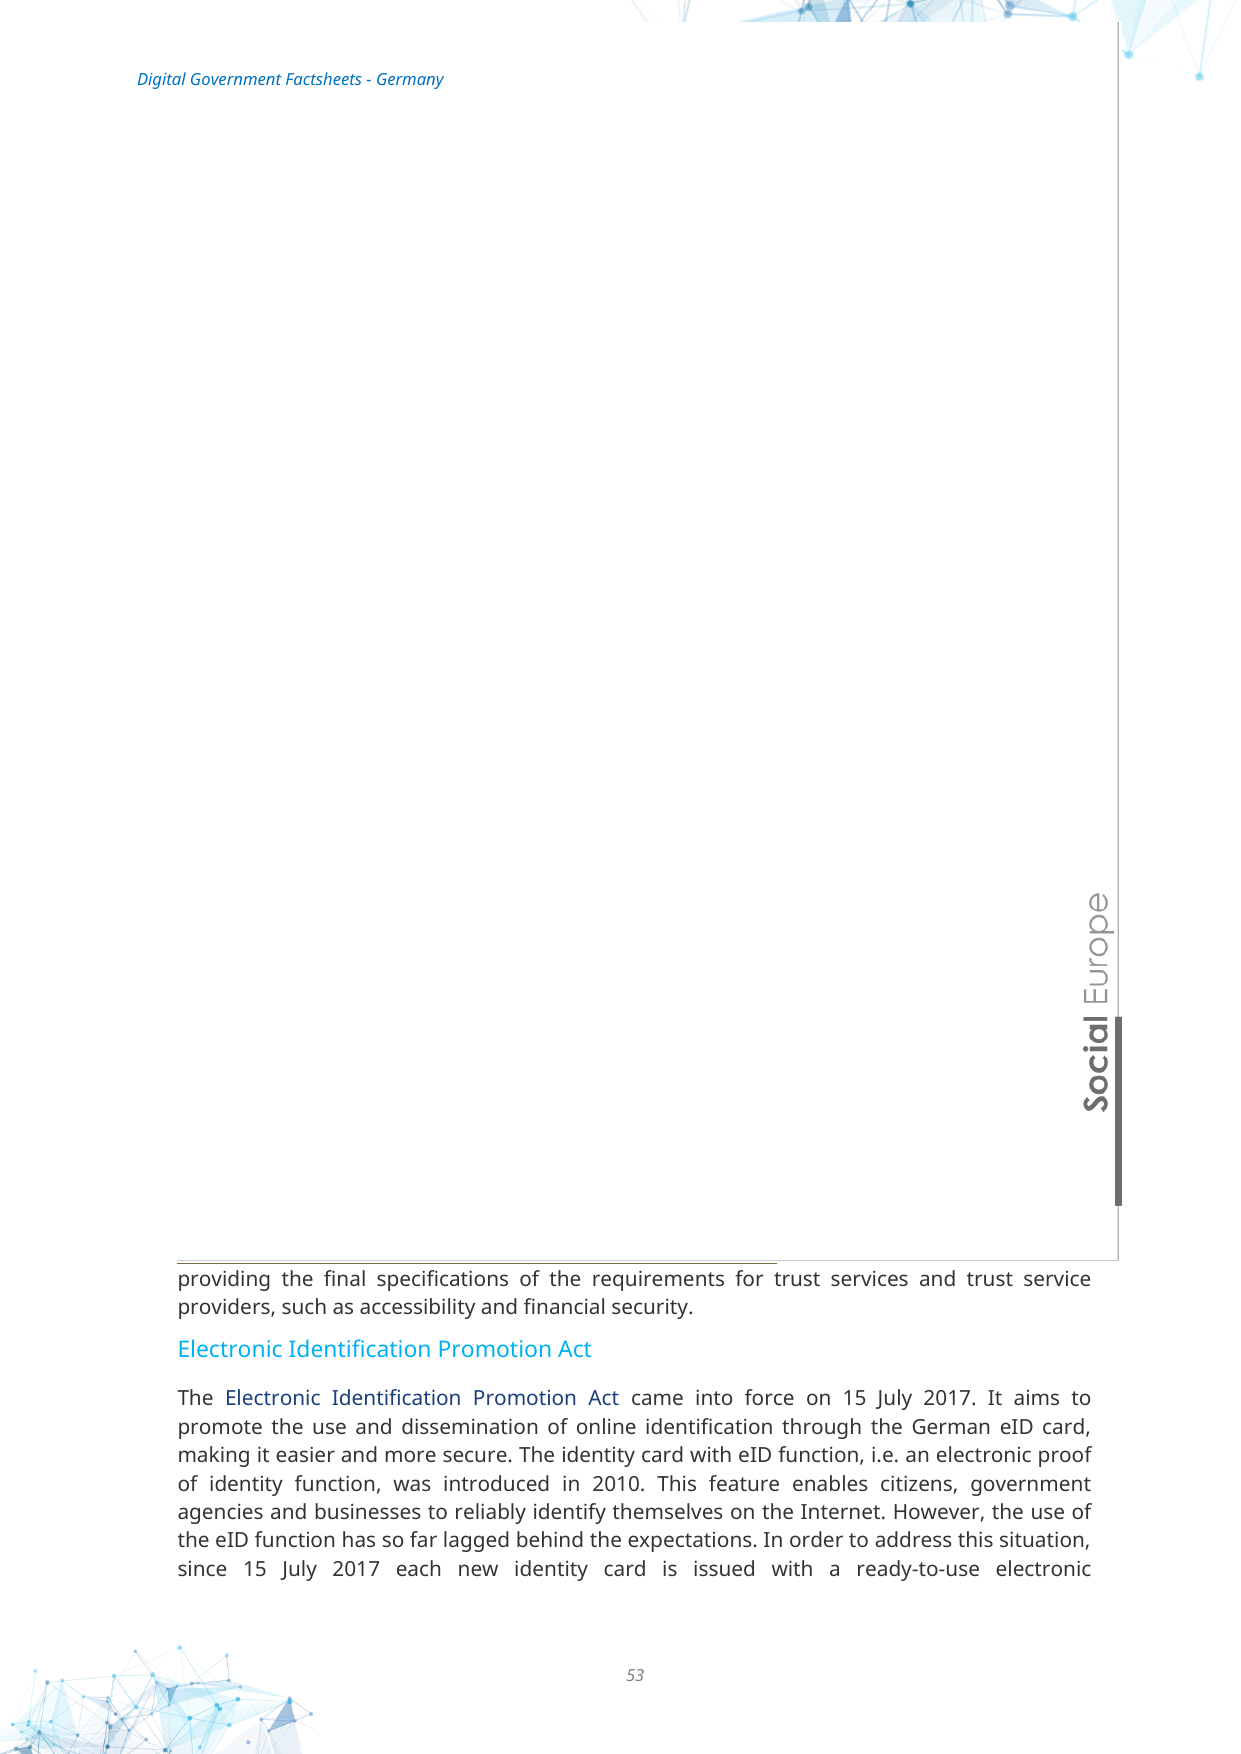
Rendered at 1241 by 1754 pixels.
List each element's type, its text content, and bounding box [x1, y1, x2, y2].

subtitle Electronic Identification Promotion Act [177, 1333, 1092, 1364]
text Since 1 July 2016, the eIDAS Regulation has been the single legal framework for electronic trust services across the EU. In Germany, the eIDAS Implementation Act entered into force on 29 July 2017. The core of the eIDAS Implementation Act is the Trust Service Act (VDG). It regulates the nationally required clarifications for the effective implementation of the eIDAS Regulation. On 28 February 2019 the Trust Services Ordinance (VDV) came into force, providing the final specifications of the requirements for trust services and trust service providers, such as accessibility and financial security. [177, 1264, 1092, 1321]
text The Electronic Identification Promotion Act came into force on 15 July 2017. It aims to promote the use and dissemination of online identification through the German eID card, making it easier and more secure. The identity card with eID function, i.e. an electronic proof of identity function, was introduced in 2010. This feature enables citizens, government agencies and businesses to reliably identify themselves on the Internet. However, the use of the eID function has so far lagged behind the expectations. In order to address this situation, since 15 July 2017 each new identity card is issued with a ready-to-use electronic identification function. With the Electronic Identification Promotion Act, several other additional measures were taken in order to promote the usage of the national eID function. The responsible data protection authorities monitor compliance with data protection. [177, 1383, 1092, 1582]
picture [177, 22, 1122, 1261]
